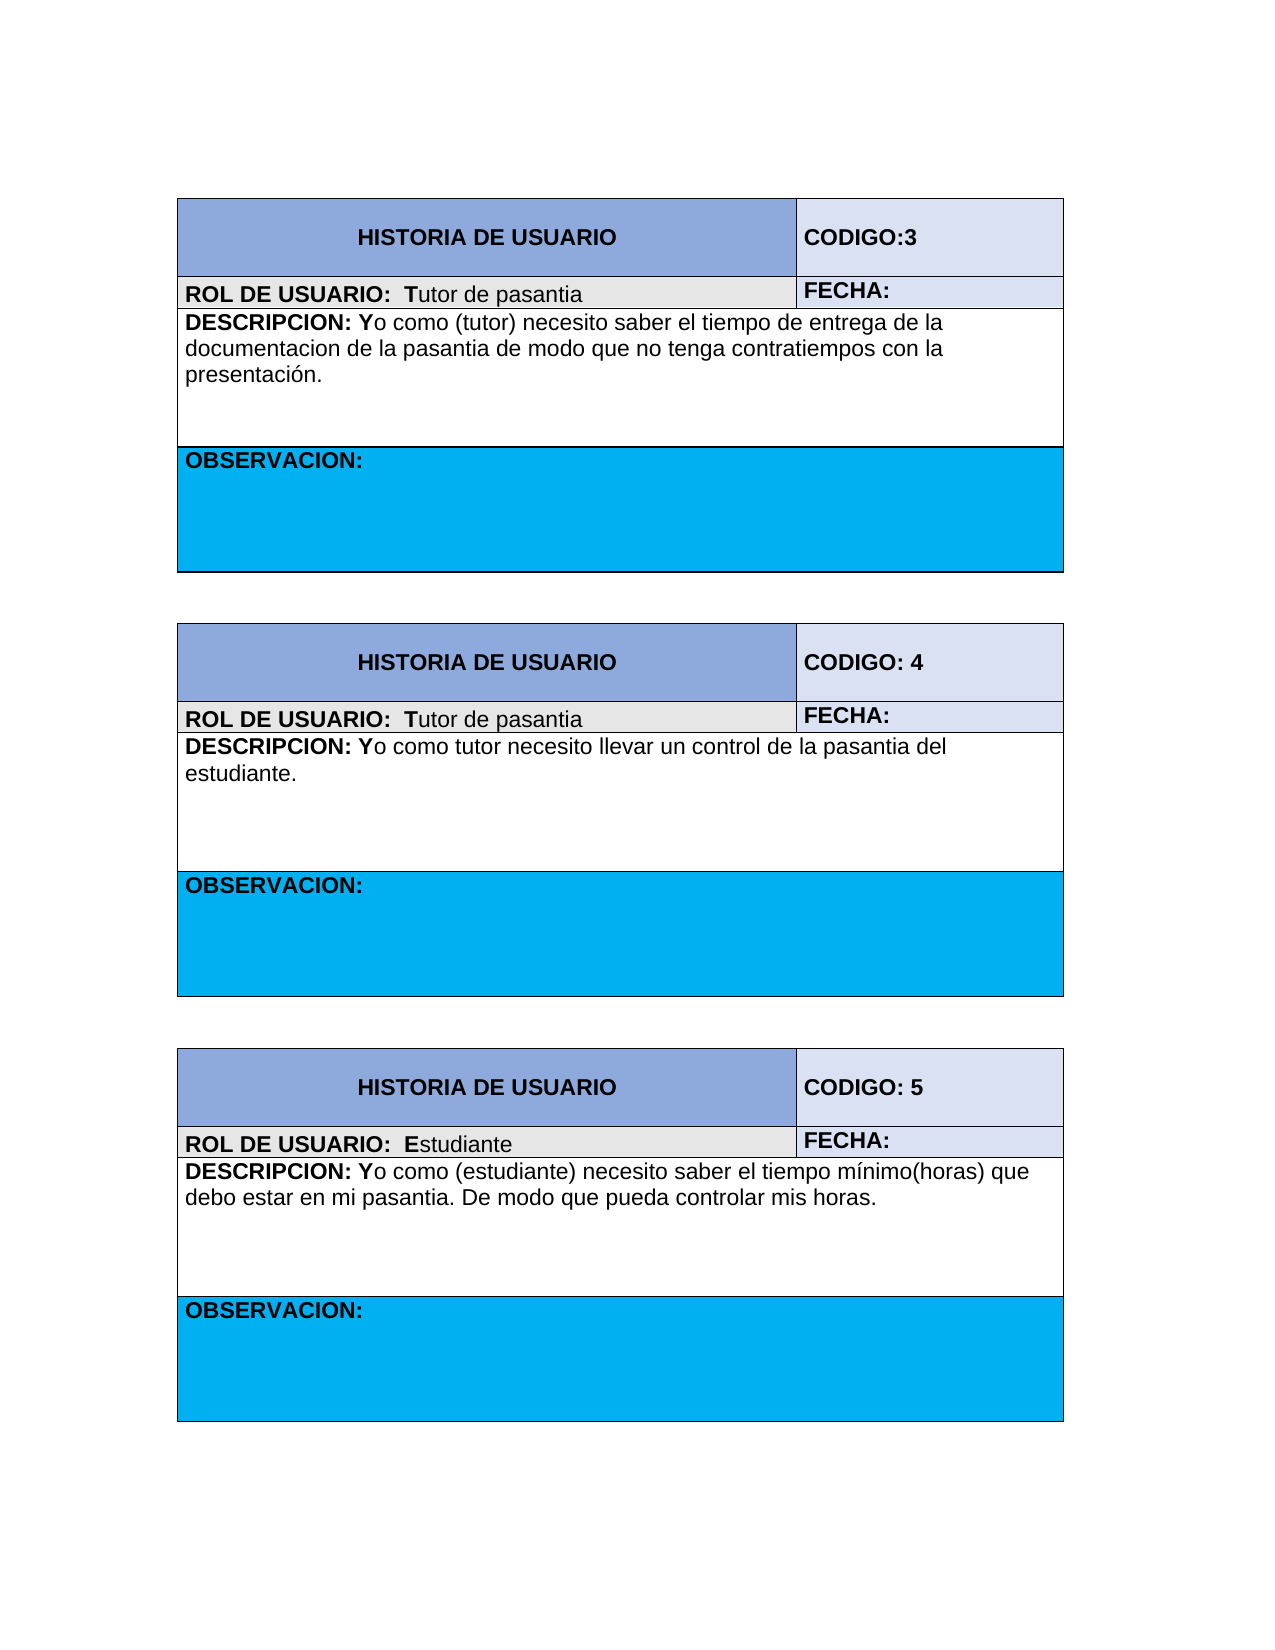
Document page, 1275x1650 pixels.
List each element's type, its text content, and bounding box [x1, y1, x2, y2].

table_cell ROL DE USUARIO: Estudiante [178, 1127, 796, 1157]
table_cell ROL DE USUARIO: Tutor de pasantia [178, 277, 796, 307]
table_cell DESCRIPCION: Yo como tutor necesito llevar un control de la pasantia del estudiante. [178, 733, 1063, 871]
table_header CODIGO: 4 [797, 624, 1063, 701]
table_cell FECHA: [797, 277, 1063, 307]
table_cell FECHA: [797, 702, 1063, 732]
table_cell FECHA: [797, 1127, 1063, 1157]
table_cell OBSERVACION: [178, 872, 1063, 996]
table_header HISTORIA DE USUARIO [178, 199, 796, 276]
table_cell ROL DE USUARIO: Tutor de pasantia [178, 702, 796, 732]
table_cell OBSERVACION: [178, 1297, 1063, 1421]
table_header HISTORIA DE USUARIO [178, 624, 796, 701]
table_header CODIGO: 5 [797, 1049, 1063, 1126]
table_header HISTORIA DE USUARIO [178, 1049, 796, 1126]
table_cell OBSERVACION: [178, 448, 1063, 571]
table_cell DESCRIPCION: Yo como (tutor) necesito saber el tiempo de entrega de la documentacion de la pasantia de modo que no tenga contratiempos con la presentación. [178, 309, 1063, 446]
table_header CODIGO:3 [797, 199, 1063, 276]
table_cell DESCRIPCION: Yo como (estudiante) necesito saber el tiempo mínimo(horas) que debo estar en mi pasantia. De modo que pueda controlar mis horas. [178, 1158, 1063, 1296]
